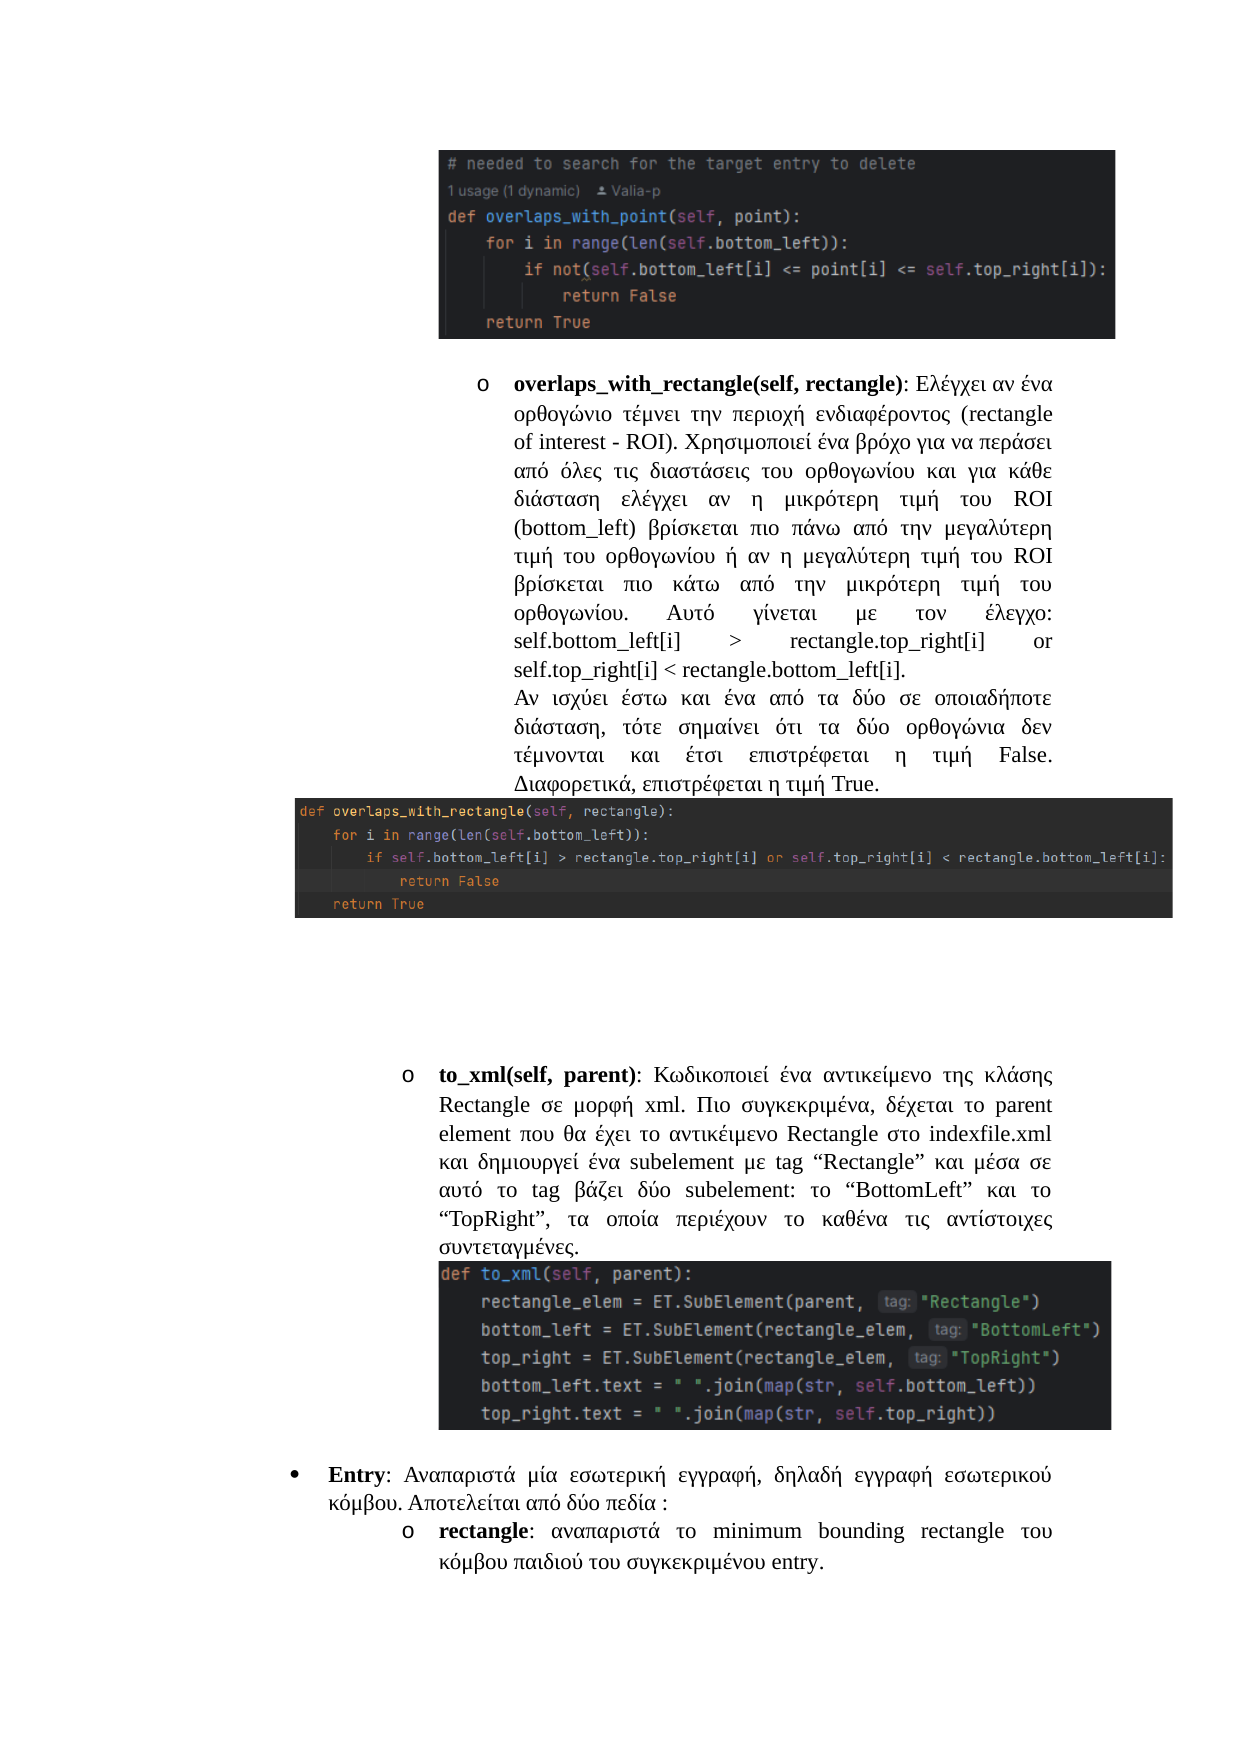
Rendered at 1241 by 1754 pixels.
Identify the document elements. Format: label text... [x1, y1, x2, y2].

picture [294, 798, 1172, 918]
list rectangle: αναπαριστά το minimum bounding rectangle του κόμβου παιδιού του συγκεκριμένου entry. [401, 1518, 1053, 1574]
picture [438, 150, 1116, 339]
list Entry: Αναπαριστά μία εσωτερική εγγραφή, δηλαδή εγγραφή εσωτερικού κόμβου. Αποτελείται από δύο πεδία : [291, 1461, 1053, 1516]
picture [438, 1261, 1112, 1430]
list Αν ισχύει έστω και ένα από τα δύο σε οποιαδήποτε διάσταση, τότε σημαίνει ότι τα δύο ορθογώνια δεν τέμνονται και έτσι επιστρέφεται η τιμή False. Διαφορετικά, επιστρέφεται η τιμή True. [513, 684, 1053, 796]
list to_xml(self, parent): Κωδικοποιεί ένα αντικείμενο της κλάσης Rectangle σε μορφή xml. Πιο συγκεκριμένα, δέχεται το parent element που θα έχει το αντικέιμενο Rectangle στο indexfile.xml και δημιουργεί ένα subelement με tag “Rectangle” και μέσα σε αυτό το tag βάζει δύο subelement: το “BottomLeft” και το “TopRight”, τα οποία περιέχουν το καθένα τις αντίστοιχες συντεταγμένες. [401, 1061, 1053, 1260]
list overlaps_with_rectangle(self, rectangle): Ελέγχει αν ένα ορθογώνιο τέμνει την περιοχή ενδιαφέροντος (rectangle of interest - ROI). Χρησιμοποιεί ένα βρόχο για να περάσει από όλες τις διαστάσεις του ορθογωνίου και για κάθε διάσταση ελέγχει αν η μικρότερη τιμή του ROI (bottom_left) βρίσκεται πιο πάνω από την μεγαλύτερη τιμή του ορθογωνίου ή αν η μεγαλύτερη τιμή του ROI βρίσκεται πιο κάτω από την μικρότερη τιμή του ορθογωνίου. Αυτό γίνεται με τον έλεγχο: self.bottom_left[i] > rectangle.top_right[i] or self.top_right[i] < rectangle.bottom_left[i]. [476, 369, 1053, 682]
